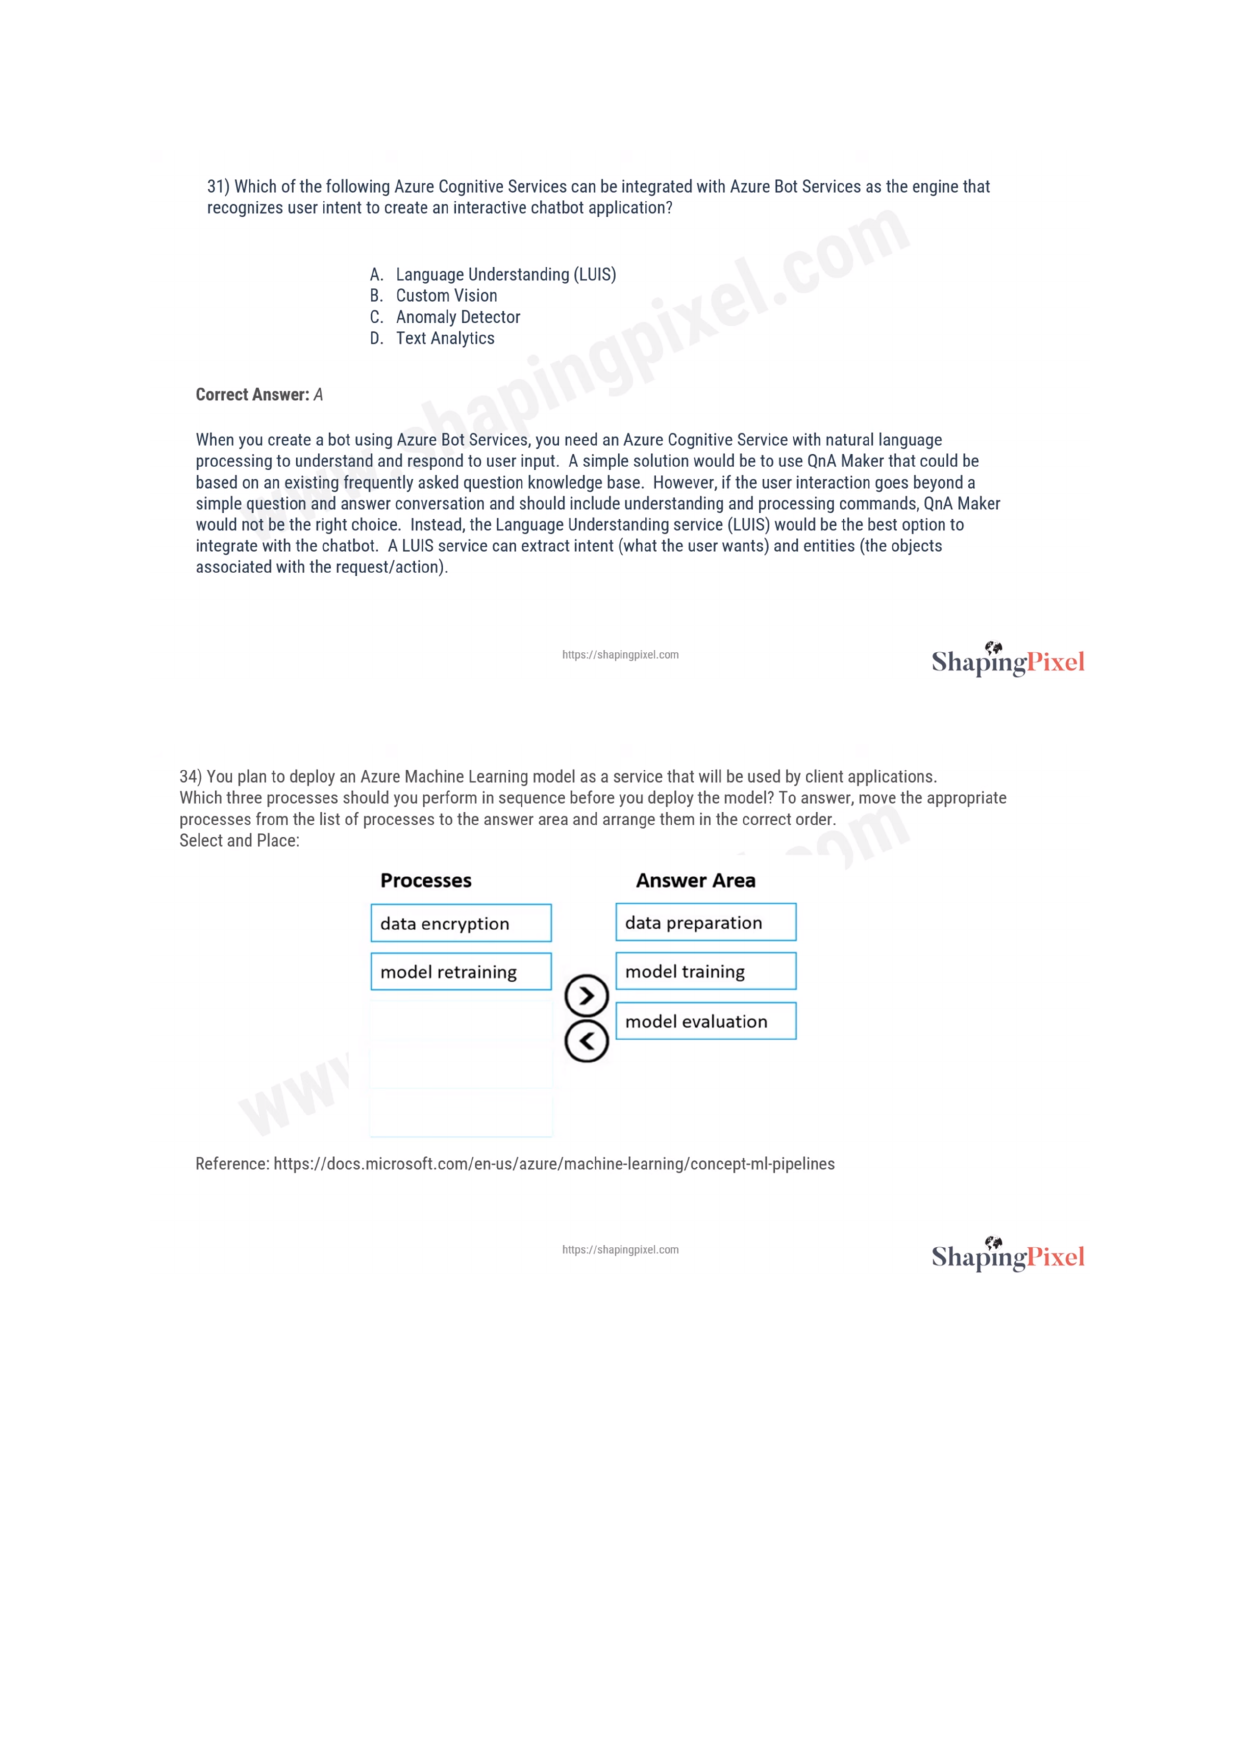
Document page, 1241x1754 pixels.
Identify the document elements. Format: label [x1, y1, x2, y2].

picture [150, 744, 1091, 1274]
picture [150, 150, 1091, 679]
